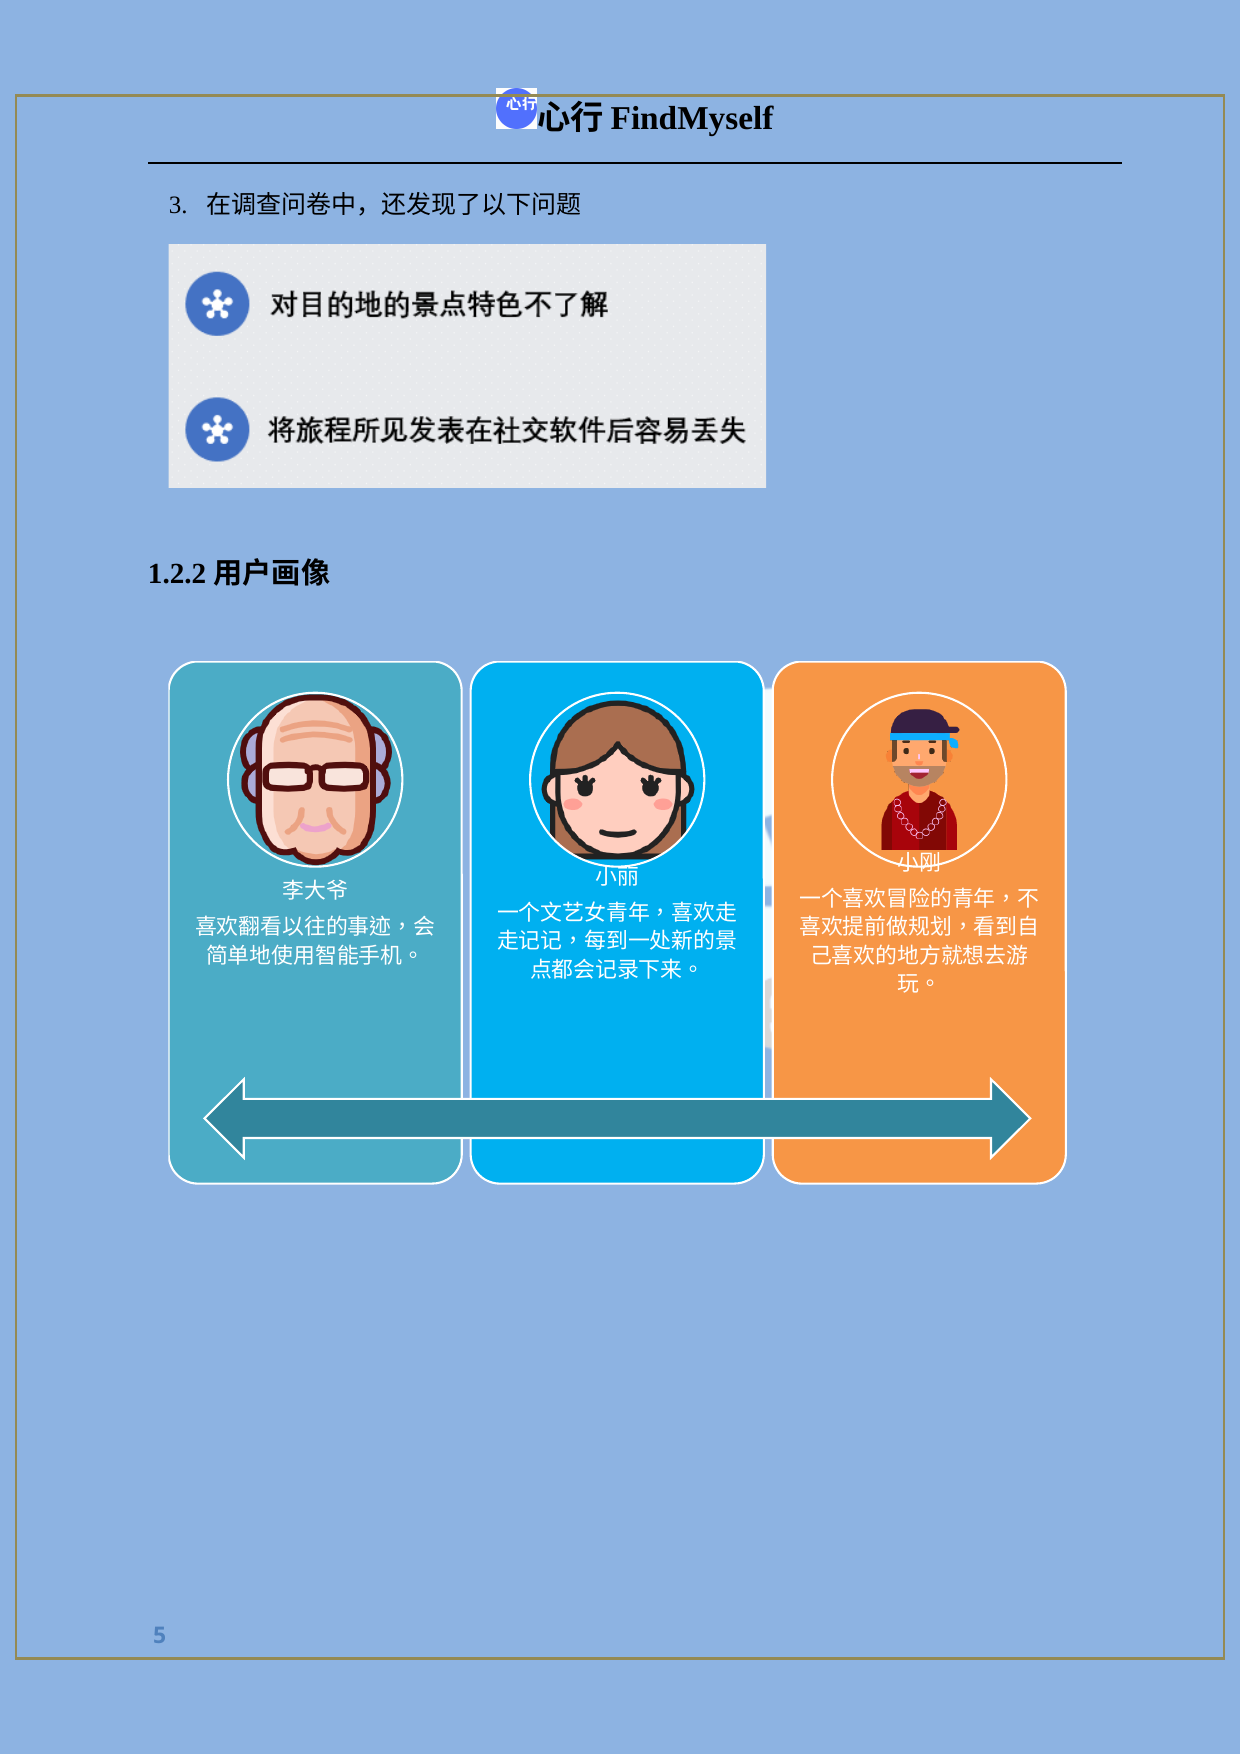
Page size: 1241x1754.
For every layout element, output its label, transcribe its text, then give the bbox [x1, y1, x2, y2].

text 1.2.2 用户画像 [148, 538, 1122, 603]
list 在调查问卷中，还发现了以下问题 [168, 170, 1122, 235]
picture [496, 88, 537, 94]
picture [543, 701, 693, 859]
picture [496, 97, 537, 129]
picture [834, 694, 1005, 865]
picture [230, 694, 401, 865]
